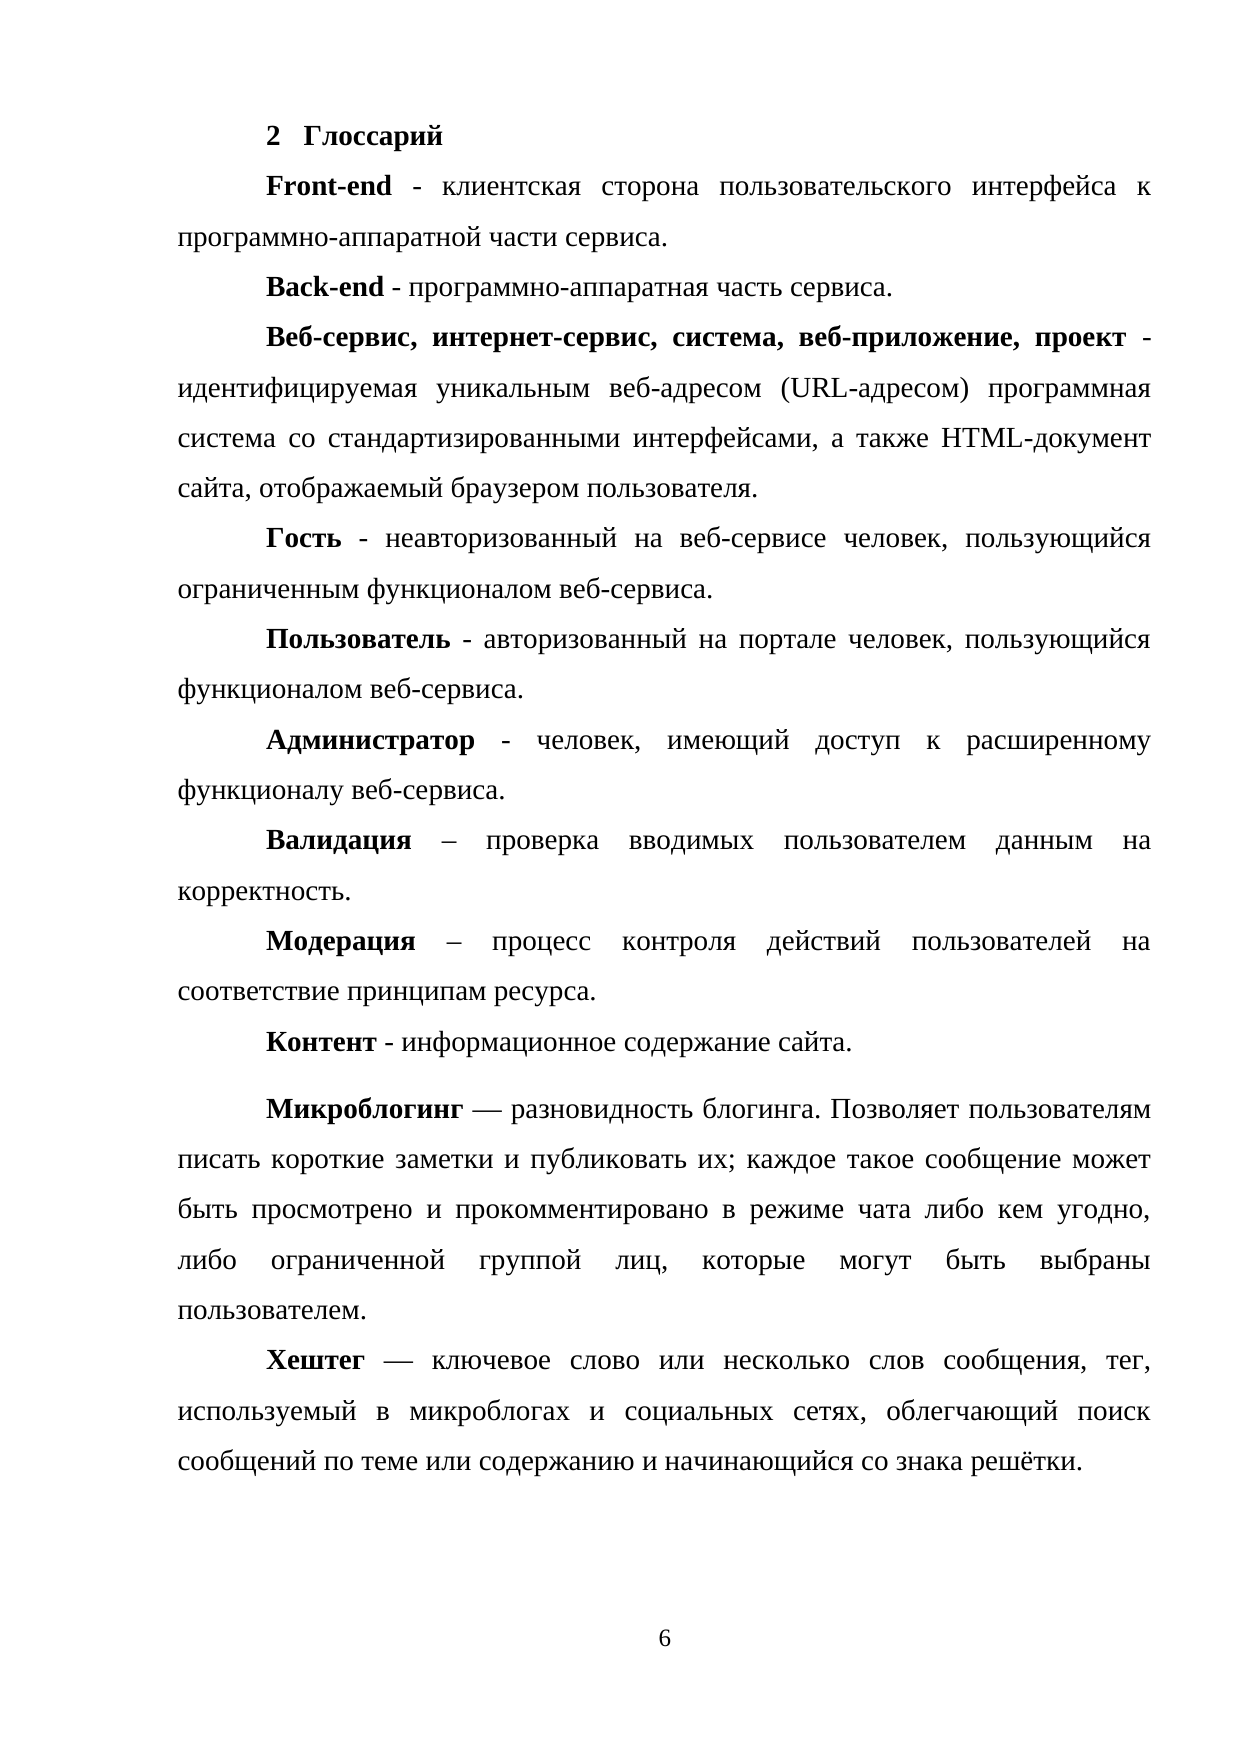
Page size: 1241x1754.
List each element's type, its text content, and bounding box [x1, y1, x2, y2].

text Гость - неавторизованный на веб-сервисе человек, пользующийся ограниченным функционалом веб-сервиса. [177, 521, 1152, 604]
subtitle Глоссарий [266, 118, 1152, 152]
text Контент - информационное содержание сайта. [192, 1024, 1152, 1057]
text Хештег — ключевое слово или несколько слов сообщения, тег, используемый в микроблогах и социальных сетях, облегчающий поиск сообщений по теме или содержанию и начинающийся со знака решётки. [177, 1426, 1152, 1477]
text Веб-сервис, интернет-сервис, система, веб-приложение, проект - идентифицируемая уникальным веб-адресом (URL-адресом) программная система со стандартизированными интерфейсами, а также HTML-документ сайта, отображаемый браузером пользователя. [177, 319, 1152, 504]
text Front-end - клиентская сторона пользовательского интерфейса к программно-аппаратной части сервиса. [177, 168, 1152, 252]
text Хештег — ключевое слово или несколько слов сообщения, тег, используемый в микроблогах и социальных сетях, облегчающий поиск сообщений по теме или содержанию и начинающийся со знака решётки. [177, 1342, 1152, 1393]
text Пользователь - авторизованный на портале человек, пользующийся функционалом веб-сервиса. [177, 621, 1152, 705]
text Микроблогинг — разновидность блогинга. Позволяет пользователям писать короткие заметки и публиковать их; каждое такое сообщение может быть просмотрено и прокомментировано в режиме чата либо кем угодно, либо ограниченной группой лиц, которые могут быть выбраны пользователем. [177, 1091, 1152, 1326]
text Валидация – проверка вводимых пользователем данным на корректность. [177, 822, 1152, 906]
text Модерация – процесс контроля действий пользователей на соответствие принципам ресурса. [177, 923, 1152, 1007]
text Администратор - человек, имеющий доступ к расширенному функционалу веб-сервиса. [177, 722, 1152, 806]
text Back-end - программно-аппаратная часть сервиса. [177, 269, 1152, 303]
